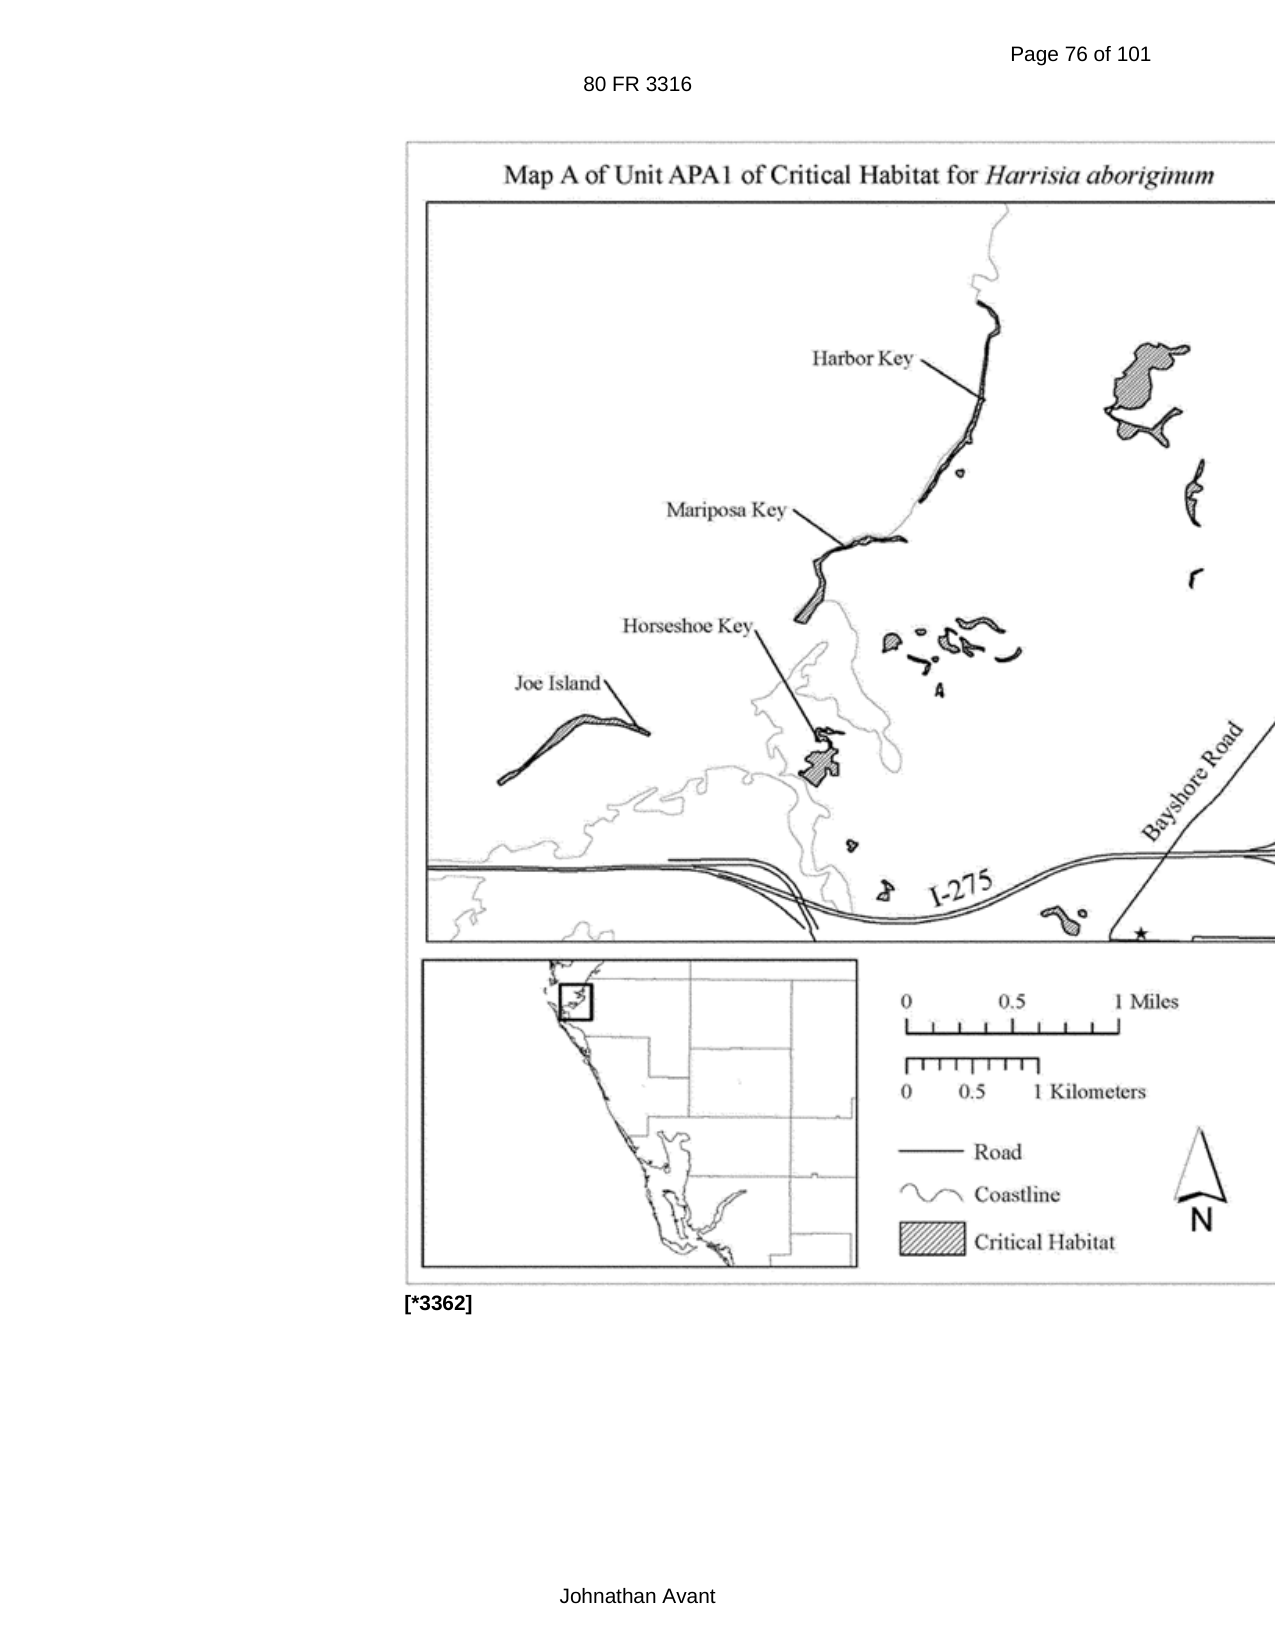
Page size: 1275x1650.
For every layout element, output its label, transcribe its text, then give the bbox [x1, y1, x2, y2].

picture [404, 137, 1275, 1288]
text [*3362] [404, 1288, 1171, 1315]
